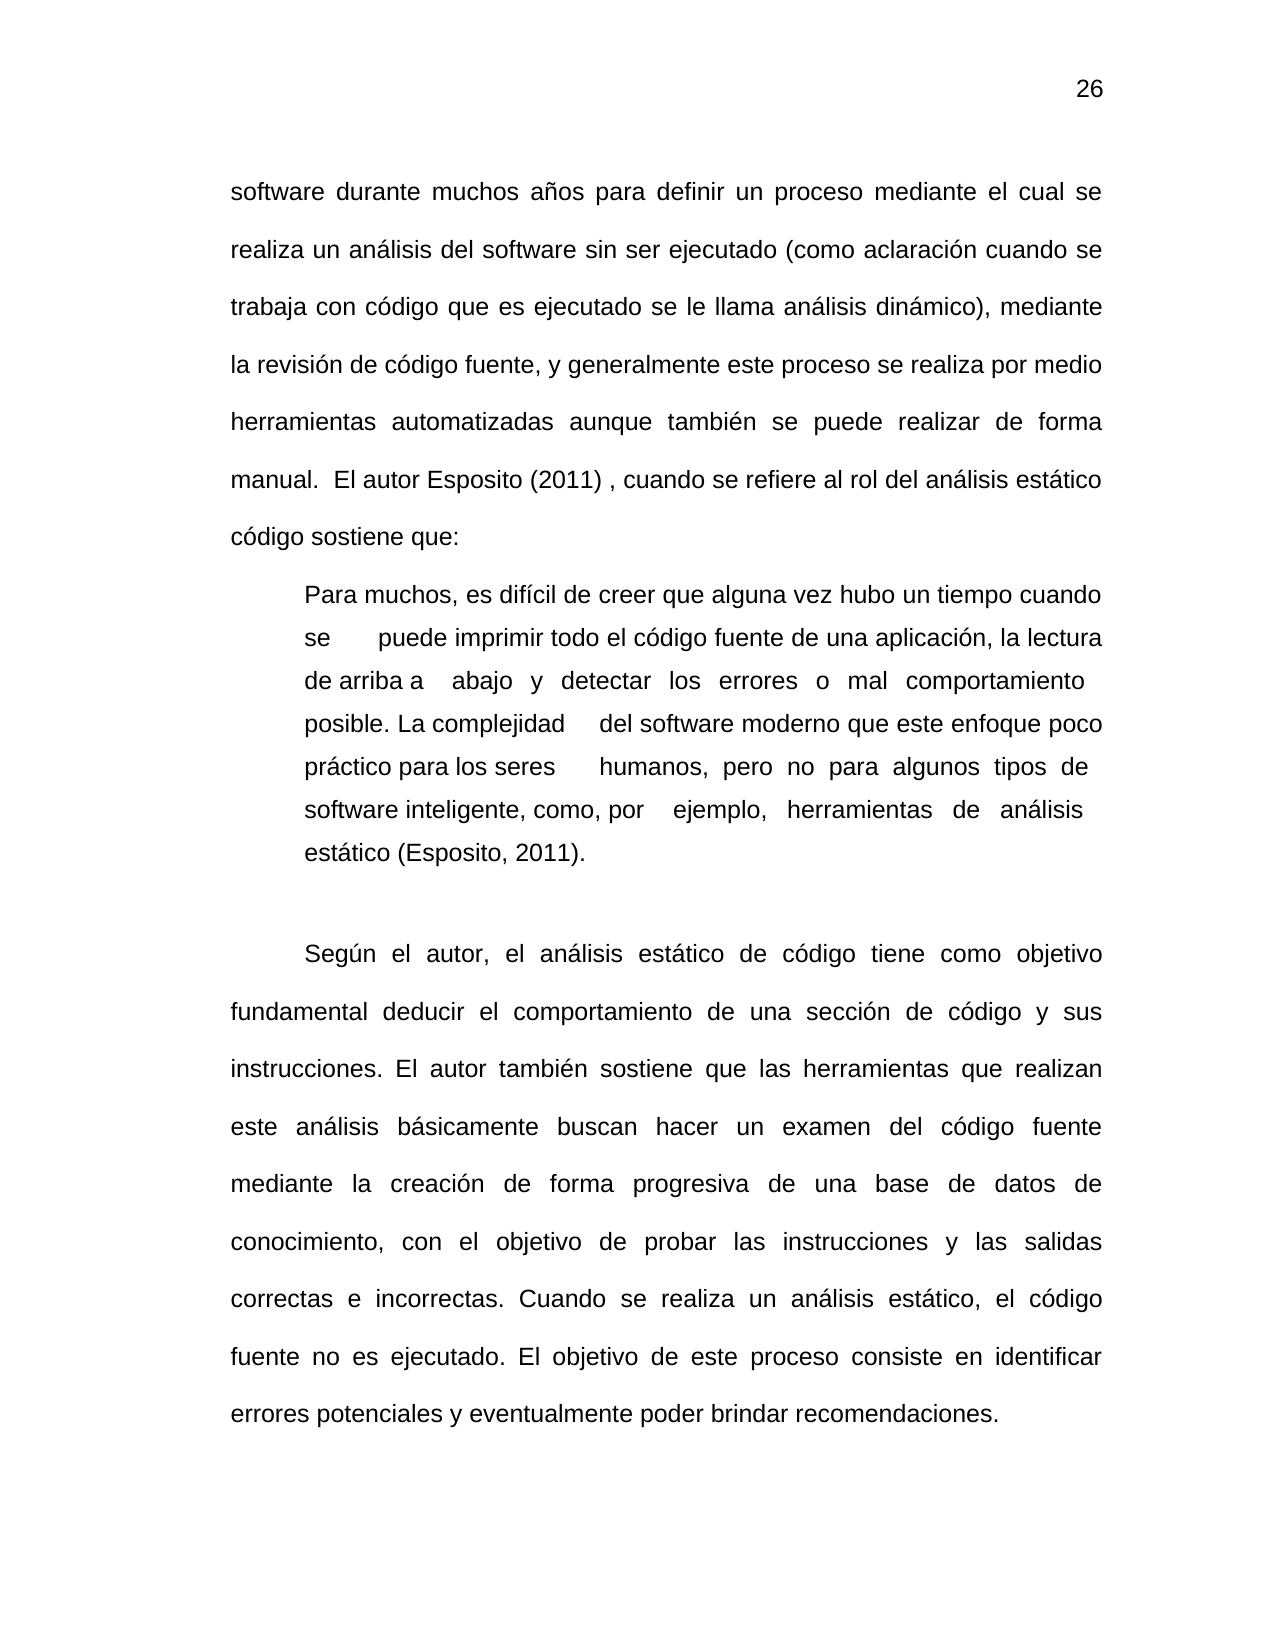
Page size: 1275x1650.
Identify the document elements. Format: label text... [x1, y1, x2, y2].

text Según el autor, el análisis estático de código tiene como objetivo fundamental deducir el comportamiento de una sección de código y sus instrucciones. El autor también sostiene que las herramientas que realizan este análisis básicamente buscan hacer un examen del código fuente mediante la creación de forma progresiva de una base de datos de conocimiento, con el objetivo de probar las instrucciones y las salidas correctas e incorrectas. Cuando se realiza un análisis estático, el código fuente no es ejecutado. El objetivo de este proceso consiste en identificar errores potenciales y eventualmente poder brindar recomendaciones. [230, 939, 1104, 1428]
text Para muchos, es difícil de creer que alguna vez hubo un tiempo cuando se puede imprimir todo el código fuente de una aplicación, la lectura de arriba a abajo y detectar los errores o mal comportamiento posible. La complejidad del software moderno que este enfoque poco práctico para los seres humanos, pero no para algunos tipos de software inteligente, como, por ejemplo, herramientas de análisis estático (Esposito, 2011). [230, 580, 1104, 867]
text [230, 177, 1104, 551]
